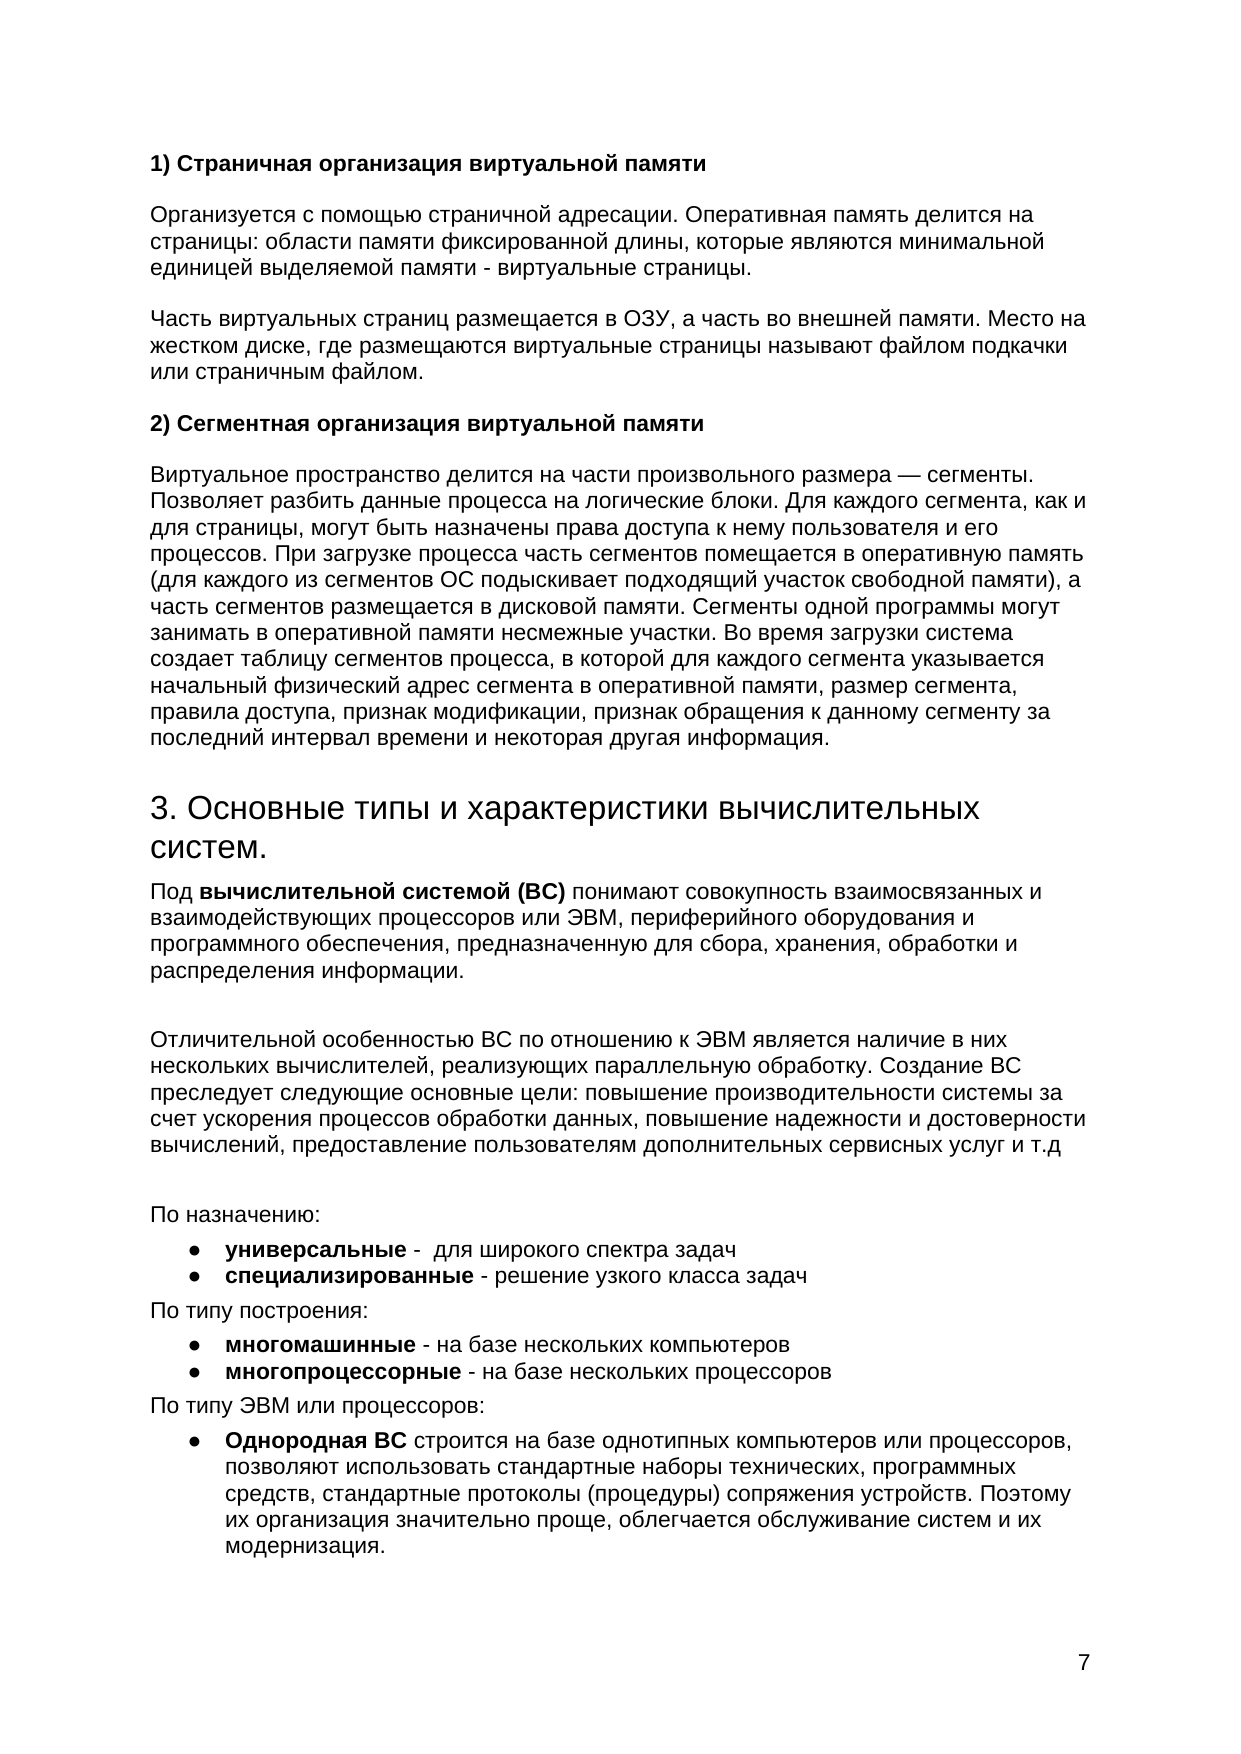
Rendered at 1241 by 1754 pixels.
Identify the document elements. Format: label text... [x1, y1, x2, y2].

text По назначению: [150, 1201, 1088, 1227]
subtitle 3. Основные типы и характеристики вычислительных систем. [150, 788, 1090, 865]
text Часть виртуальных страниц размещается в ОЗУ, а часть во внешней памяти. Место на жестком диске, где размещаются виртуальные страницы называют файлом подкачки или страничным файлом. [150, 305, 1090, 384]
text 1) Страничная организация виртуальной памяти [150, 150, 1090, 176]
text Отличительной особенностью ВС по отношению к ЭВМ является наличие в них нескольких вычислителей, реализующих параллельную обработку. Создание ВС преследует следующие основные цели: повышение производительности системы за счет ускорения процессов обработки данных, повышение надежности и достоверности вычислений, предоставление пользователям дополнительных сервисных услуг и т.д [150, 1026, 1090, 1158]
text Под вычислительной системой (ВС) понимают совокупность взаимосвязанных и взаимодействующих процессоров или ЭВМ, периферийного оборудования и программного обеспечения, предназначенную для сбора, хранения, обработки и распределения информации. [150, 878, 1090, 983]
list многопроцессорные - на базе нескольких процессоров [187, 1358, 1088, 1384]
list Однородная ВС строится на базе однотипных компьютеров или процессоров, позволяют использовать стандартные наборы технических, программных средств, стандартные протоколы (процедуры) сопряжения уст­ройств. Поэтому их организация значительно проще, облегчается обслуживание систем и их модернизация. [187, 1427, 1090, 1559]
list специализированные - решение узкого класса задач [187, 1262, 1088, 1288]
text Организуется с помощью страничной адресации. Оперативная память делится на страницы: области памяти фиксированной длины, которые являются минимальной единицей выделяемой памяти - виртуальные страницы. [150, 201, 1090, 280]
list многомашинные - на базе нескольких компьютеров [187, 1331, 1088, 1358]
text 2) Сегментная организация виртуальной памяти [150, 409, 1090, 436]
list универсальные - для широкого спектра задач [187, 1236, 1088, 1262]
text Виртуальное пространство делится на части произвольного размера — сегменты. Позволяет разбить данные процесса на логические блоки. Для каждого сегмента, как и для страницы, могут быть назначены права доступа к нему пользователя и его процессов. При загрузке процесса часть сегментов помещается в оперативную память (для каждого из сегментов ОС подыскивает подходящий участок свободной памяти), а часть сегментов размещается в дисковой памяти. Сегменты одной программы могут занимать в оперативной памяти несмежные участки. Во время загрузки система создает таблицу сегментов процесса, в которой для каждого сегмента указывается начальный физический адрес сегмента в оперативной памяти, размер сегмента, правила доступа, признак модификации, признак обращения к данному сегменту за последний интервал времени и некоторая другая информация. [150, 461, 1090, 751]
text По типу построения: [150, 1297, 1088, 1323]
text По типу ЭВМ или процессоров: [150, 1392, 1088, 1419]
